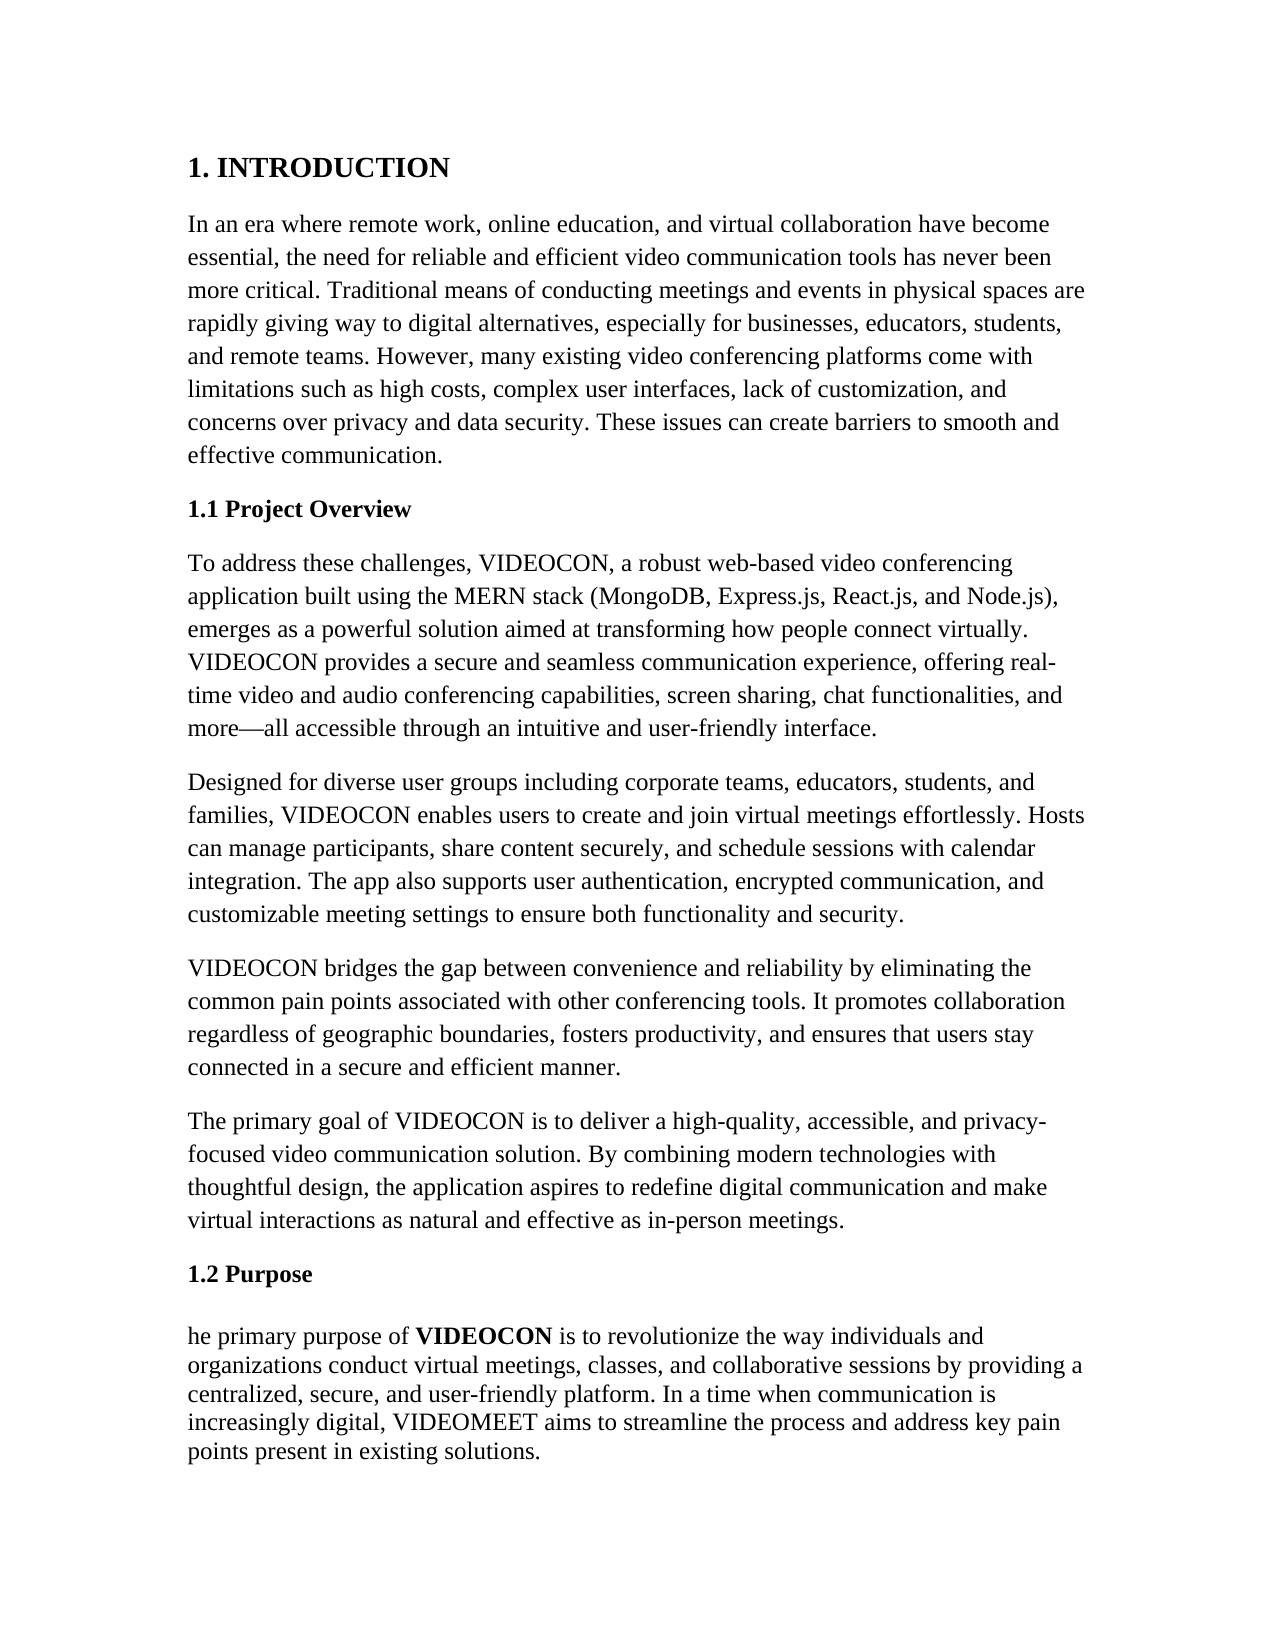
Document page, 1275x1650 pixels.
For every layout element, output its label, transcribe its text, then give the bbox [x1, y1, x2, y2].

subtitle 1.1 Project Overview [187, 494, 1087, 523]
text he primary purpose of VIDEOCON is to revolutionize the way individuals and organizations conduct virtual meetings, classes, and collaborative sessions by providing a centralized, secure, and user-friendly platform. In a time when communication is increasingly digital, VIDEOMEET aims to streamline the process and address key pain points present in existing solutions. [187, 1321, 1087, 1465]
subtitle Designed for diverse user groups including corporate teams, educators, students, and families, VIDEOCON enables users to create and join virtual meetings effortlessly. Hosts can manage participants, share content securely, and schedule sessions with calendar integration. The app also supports user authentication, encrypted communication, and customizable meeting settings to ensure both functionality and security. [187, 767, 1087, 928]
subtitle The primary goal of VIDEOCON is to deliver a high-quality, accessible, and privacy-focused video communication solution. By combining modern technologies with thoughtful design, the application aspires to redefine digital communication and make virtual interactions as natural and effective as in-person meetings. [187, 1106, 1087, 1234]
subtitle 1.2 Purpose [187, 1259, 1087, 1288]
subtitle To address these challenges, VIDEOCON, a robust web-based video conferencing application built using the MERN stack (MongoDB, Express.js, React.js, and Node.js), emerges as a powerful solution aimed at transforming how people connect virtually. VIDEOCON provides a secure and seamless communication experience, offering real-time video and audio conferencing capabilities, screen sharing, chat functionalities, and more—all accessible through an intuitive and user-friendly interface. [187, 548, 1087, 742]
subtitle In an era where remote work, online education, and virtual collaboration have become essential, the need for reliable and efficient video communication tools has never been more critical. Traditional means of conducting meetings and events in physical spaces are rapidly giving way to digital alternatives, especially for businesses, educators, students, and remote teams. However, many existing video conferencing platforms come with limitations such as high costs, complex user interfaces, lack of customization, and concerns over privacy and data security. These issues can create barriers to smooth and effective communication. [187, 209, 1087, 469]
subtitle 1. INTRODUCTION [187, 150, 1087, 183]
subtitle VIDEOCON bridges the gap between convenience and reliability by eliminating the common pain points associated with other conferencing tools. It promotes collaboration regardless of geographic boundaries, fosters productivity, and ensures that users stay connected in a secure and efficient manner. [187, 953, 1087, 1081]
